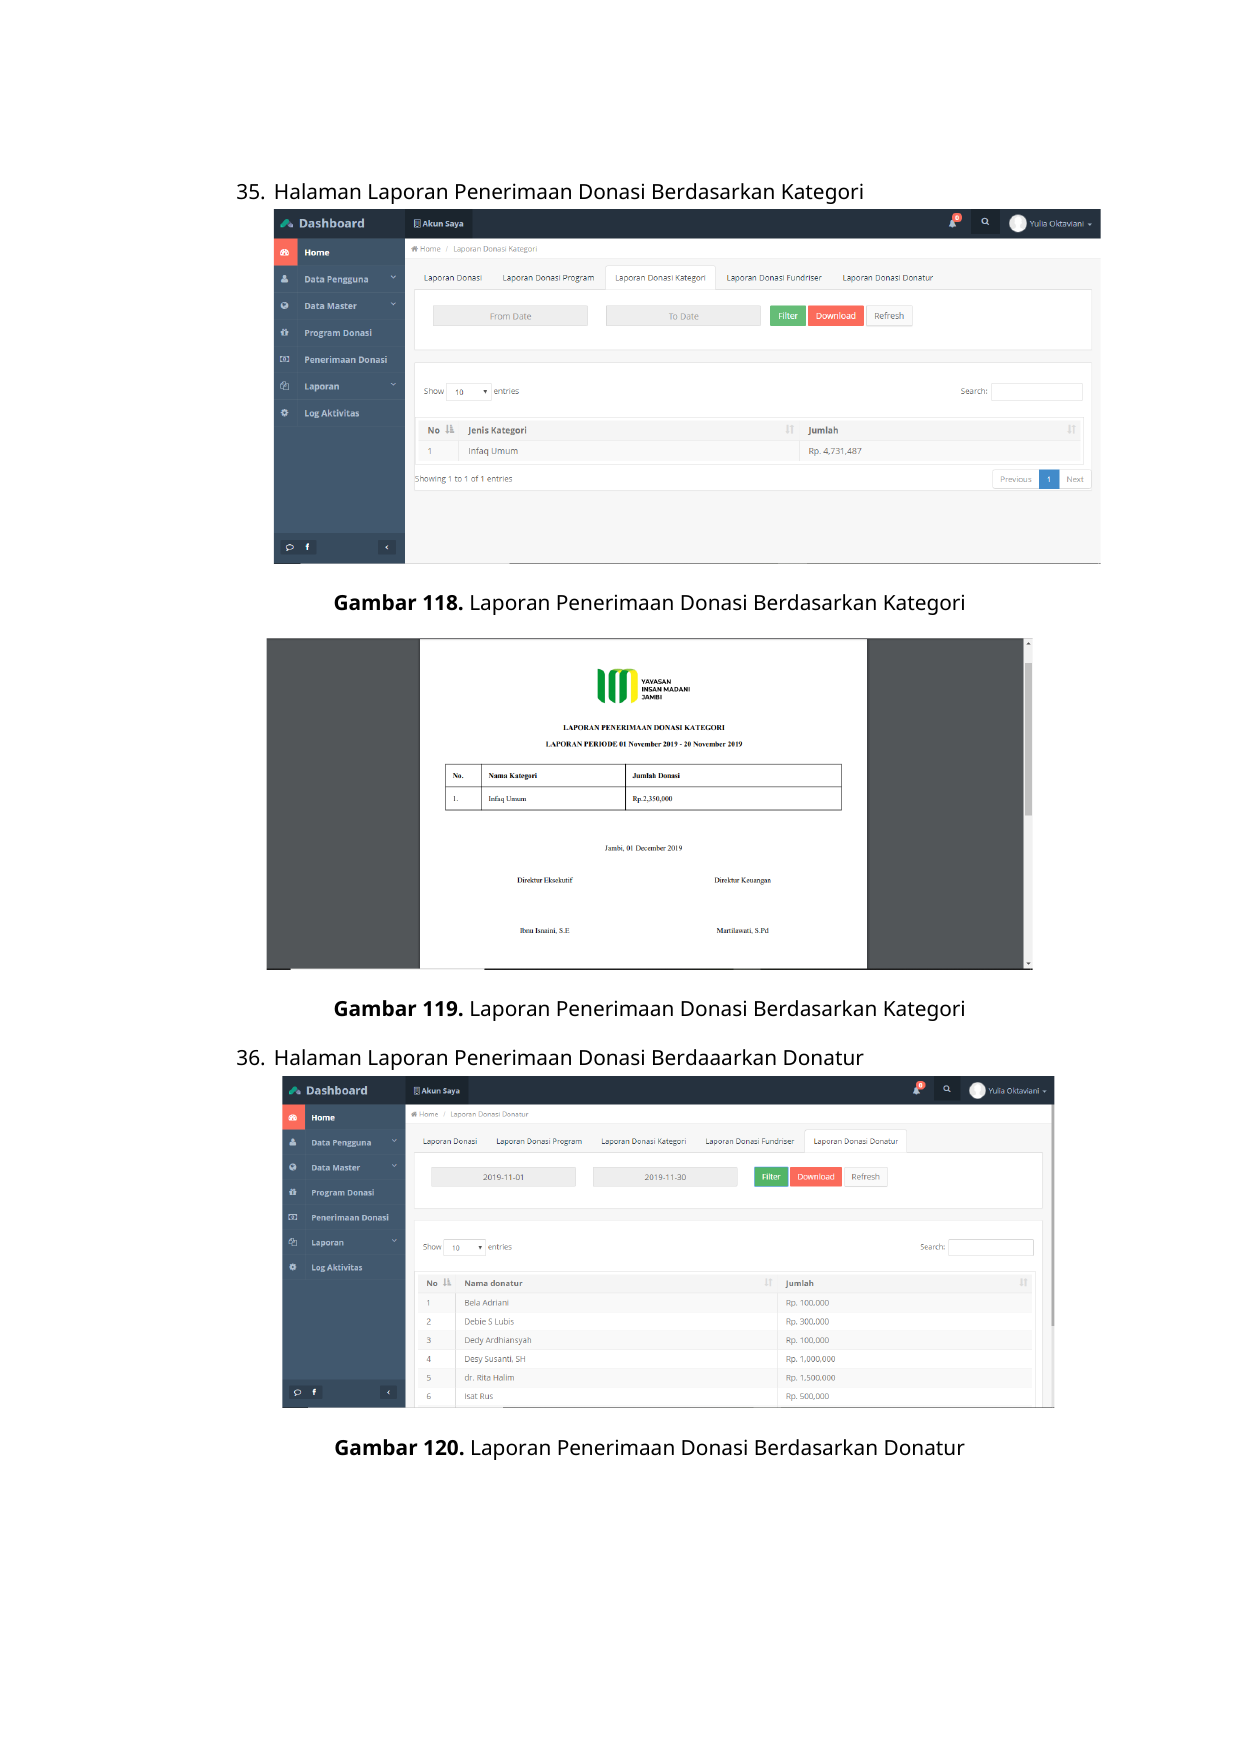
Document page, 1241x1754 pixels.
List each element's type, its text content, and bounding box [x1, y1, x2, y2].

picture [282, 1076, 1055, 1408]
text Gambar 119. Laporan Penerimaan Donasi Berdasarkan Kategori [236, 994, 1063, 1023]
picture [266, 637, 1033, 970]
text Gambar 120. Laporan Penerimaan Donasi Berdasarkan Donatur [236, 1433, 1063, 1461]
text Gambar 118. Laporan Penerimaan Donasi Berdasarkan Kategori [236, 588, 1063, 617]
picture [273, 209, 1101, 564]
list Halaman Laporan Penerimaan Donasi Berdasarkan Kategori [236, 177, 1063, 206]
list Halaman Laporan Penerimaan Donasi Berdaaarkan Donatur [236, 1043, 1063, 1072]
